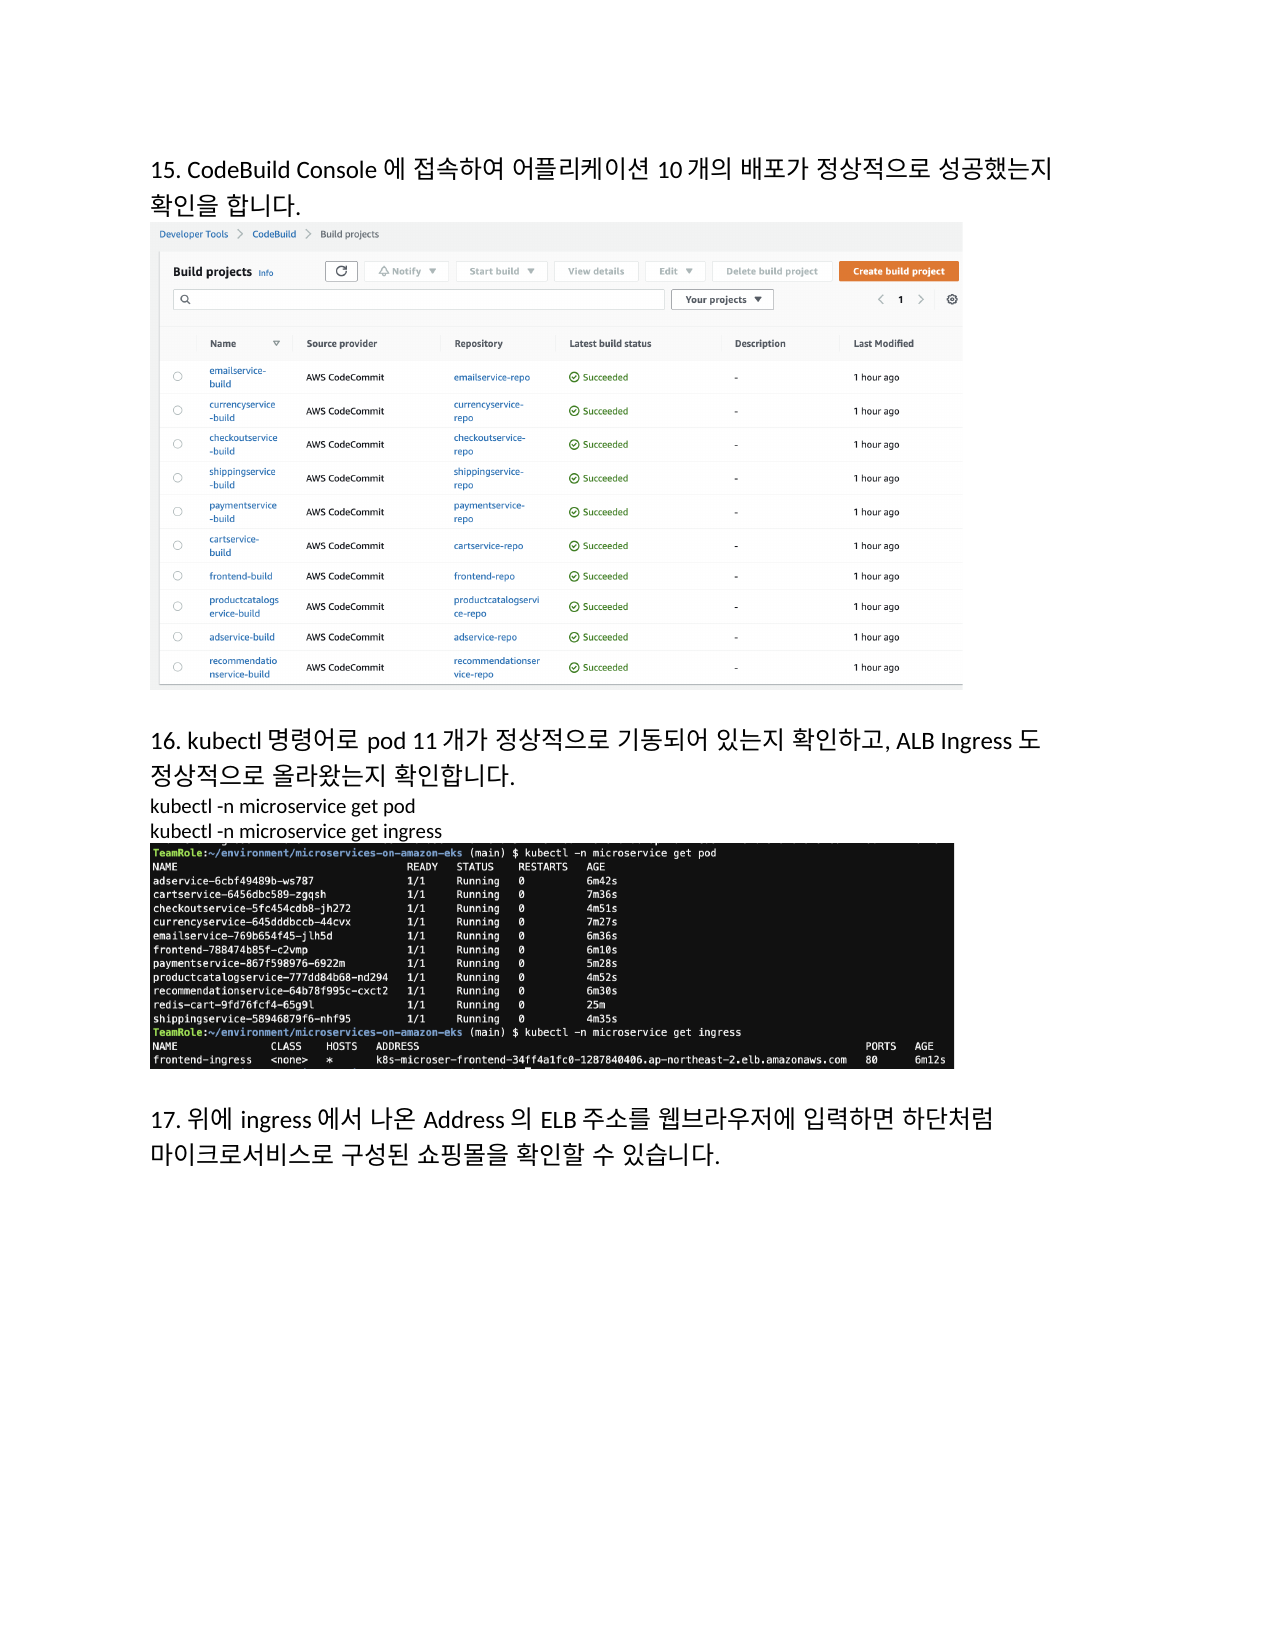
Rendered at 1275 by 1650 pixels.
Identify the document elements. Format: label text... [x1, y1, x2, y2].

text kubectl -n microservice get pod [150, 793, 1125, 818]
picture [150, 843, 955, 1069]
text 16. kubectl 명령어로 pod 11개가 정상적으로 기동되어 있는지 확인하고, ALB Ingress 도 정상적으로 올라왔는지 확인합니다. [150, 721, 1125, 793]
text 17. 위에 ingress 에서 나온 Address 의 ELB 주소를 웹브라우저에 입력하면 하단처럼 마이크로서비스로 구성된 쇼핑몰을 확인할 수 있습니다. [150, 1099, 1125, 1172]
text 15. CodeBuild Console 에 접속하여 어플리케이션 10개의 배포가 정상적으로 성공했는지 확인을 합니다. [150, 150, 1125, 222]
text kubectl -n microservice get ingress [150, 818, 1125, 844]
picture [150, 222, 963, 690]
